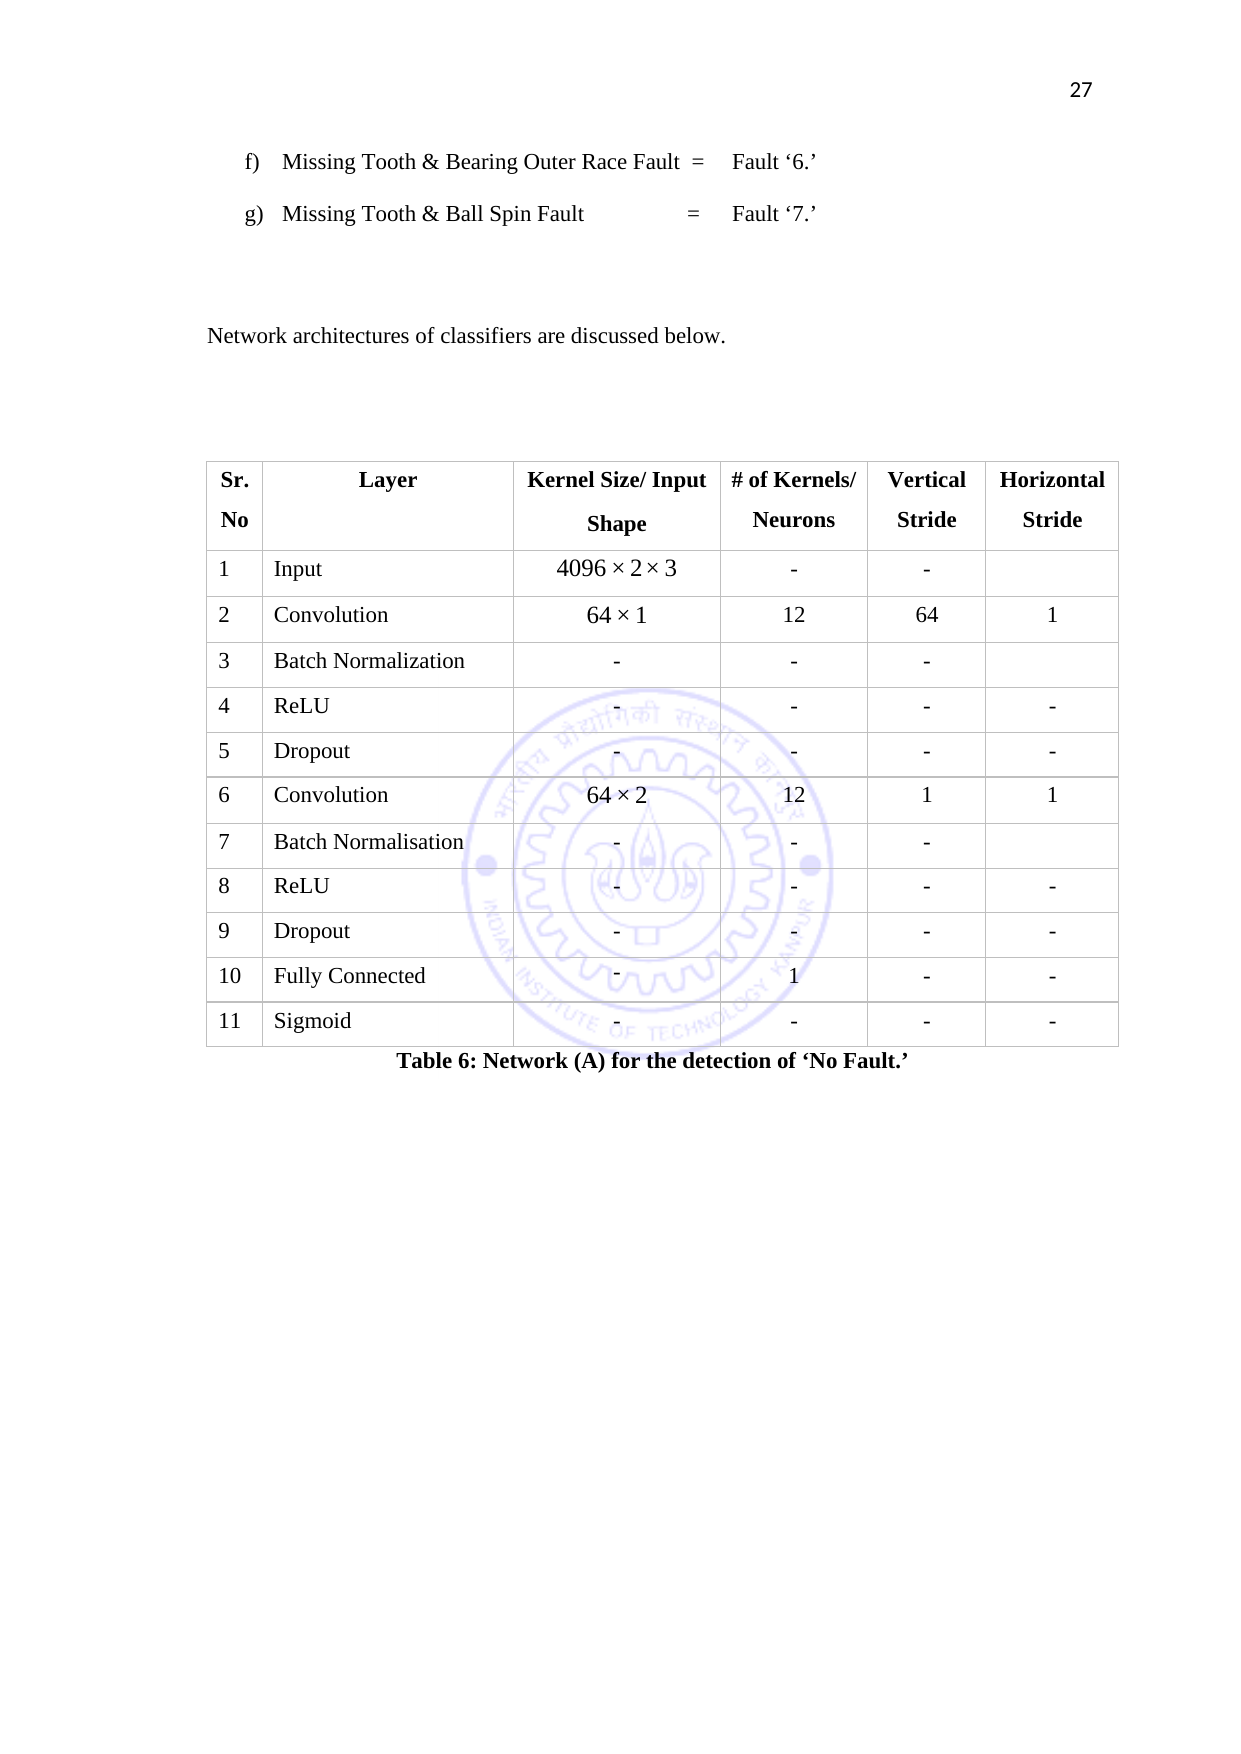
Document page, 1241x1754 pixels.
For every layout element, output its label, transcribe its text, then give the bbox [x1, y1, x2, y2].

table_cell 11 [207, 1003, 262, 1046]
table_cell - [514, 733, 720, 776]
table_cell - [514, 869, 720, 912]
table_cell - [868, 913, 985, 957]
list Missing Tooth & Bearing Outer Race Fault = Fault ‘6.’ [244, 148, 1092, 174]
table_cell - [514, 824, 720, 867]
table_header Sr.No [207, 462, 262, 549]
table_cell [986, 824, 1118, 867]
table_cell - [868, 1003, 985, 1046]
table_cell 1 [207, 551, 262, 596]
table_cell 7 [207, 824, 262, 867]
table_cell 12 [721, 778, 867, 823]
table_cell - [514, 958, 720, 1001]
table_cell [514, 597, 720, 642]
table_cell 2 [207, 597, 262, 642]
table_cell - [514, 688, 720, 732]
table_cell - [721, 688, 867, 732]
table_cell - [721, 733, 867, 776]
table_cell - [721, 643, 867, 687]
table_cell 5 [207, 733, 262, 776]
table_cell Batch Normalisation [263, 824, 513, 867]
table_cell - [721, 824, 867, 867]
table_cell [986, 643, 1118, 687]
table_cell - [986, 733, 1118, 776]
table_cell 1 [986, 778, 1118, 823]
table_cell Convolution [263, 778, 513, 823]
table_header # of Kernels/ Neurons [721, 462, 867, 549]
table_cell - [514, 913, 720, 957]
table_cell 6 [207, 778, 262, 823]
table_cell 10 [207, 958, 262, 1001]
table_cell - [514, 1003, 720, 1046]
table_cell - [986, 869, 1118, 912]
table_cell Fully Connected [263, 958, 513, 1001]
table_cell ReLU [263, 869, 513, 912]
table_cell 1 [868, 778, 985, 823]
table_cell - [868, 958, 985, 1001]
table_cell Batch Normalization [263, 643, 513, 687]
table_cell - [868, 688, 985, 732]
table_cell 9 [207, 913, 262, 957]
table_cell - [986, 688, 1118, 732]
table_header Kernel Size/ Input Shape [514, 462, 720, 549]
table_cell - [868, 551, 985, 596]
table_cell - [868, 824, 985, 867]
table_header Vertical Stride [868, 462, 985, 549]
table_cell - [721, 551, 867, 596]
table_cell 3 [207, 643, 262, 687]
table_cell Input [263, 551, 513, 596]
table_cell Sigmoid [263, 1003, 513, 1046]
table_cell 4 [207, 688, 262, 732]
table_cell 1 [986, 597, 1118, 642]
table_header Layer [263, 462, 513, 549]
table_cell [986, 551, 1118, 596]
table_header Horizontal Stride [986, 462, 1118, 549]
table_cell - [721, 1003, 867, 1046]
table_cell - [986, 958, 1118, 1001]
list Missing Tooth & Ball Spin Fault = Fault ‘7.’ [244, 200, 1092, 227]
table_cell Dropout [263, 913, 513, 957]
table_cell 1 [721, 958, 867, 1001]
table_cell - [721, 869, 867, 912]
table_cell Dropout [263, 733, 513, 776]
table_cell - [514, 643, 720, 687]
text Network architectures of classifiers are discussed below. [207, 322, 1092, 349]
table_cell - [868, 869, 985, 912]
table_cell [514, 551, 720, 596]
table_cell - [868, 733, 985, 776]
text Table 6: Network (A) for the detection of ‘No Fault.’ [207, 1047, 1092, 1073]
table_cell - [986, 1003, 1118, 1046]
table_cell 12 [721, 597, 867, 642]
table_cell [514, 778, 720, 823]
table_cell 8 [207, 869, 262, 912]
table_cell 64 [868, 597, 985, 642]
table_cell Convolution [263, 597, 513, 642]
table_cell - [986, 913, 1118, 957]
table_cell ReLU [263, 688, 513, 732]
table_cell - [868, 643, 985, 687]
table_cell - [721, 913, 867, 957]
